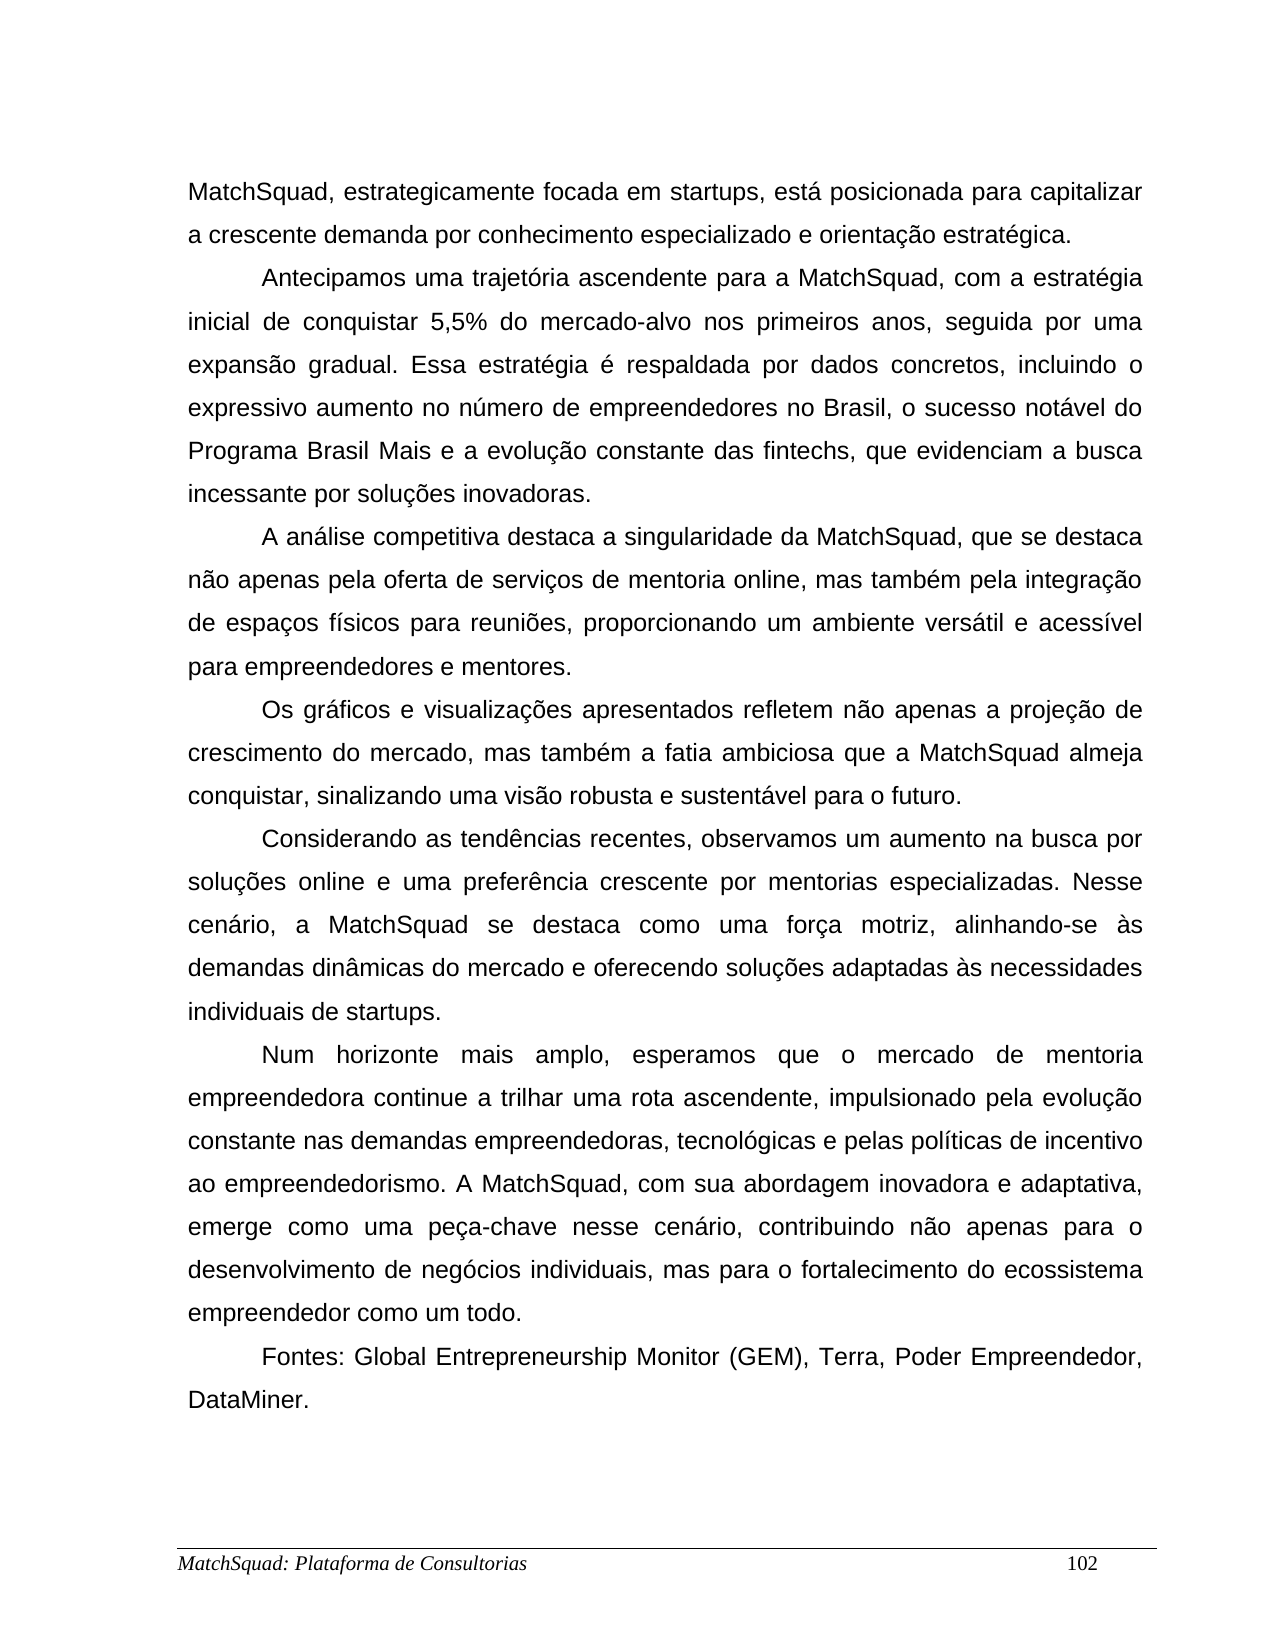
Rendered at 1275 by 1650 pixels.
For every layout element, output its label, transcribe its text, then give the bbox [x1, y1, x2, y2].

text Num horizonte mais amplo, esperamos que o mercado de mentoria empreendedora continue a trilhar uma rota ascendente, impulsionado pela evolução constante nas demandas empreendedoras, tecnológicas e pelas políticas de incentivo ao empreendedorismo. A MatchSquad, com sua abordagem inovadora e adaptativa, emerge como uma peça-chave nesse cenário, contribuindo não apenas para o desenvolvimento de negócios individuais, mas para o fortalecimento do ecossistema empreendedor como um todo. [188, 1040, 1144, 1327]
text Os gráficos e visualizações apresentados refletem não apenas a projeção de crescimento do mercado, mas também a fatia ambiciosa que a MatchSquad almeja conquistar, sinalizando uma visão robusta e sustentável para o futuro. [188, 695, 1144, 810]
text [188, 177, 1144, 249]
text Considerando as tendências recentes, observamos um aumento na busca por soluções online e uma preferência crescente por mentorias especializadas. Nesse cenário, a MatchSquad se destaca como uma força motriz, alinhando-se às demandas dinâmicas do mercado e oferecendo soluções adaptadas às necessidades individuais de startups. [188, 824, 1144, 1025]
text A análise competitiva destaca a singularidade da MatchSquad, que se destaca não apenas pela oferta de serviços de mentoria online, mas também pela integração de espaços físicos para reuniões, proporcionando um ambiente versátil e acessível para empreendedores e mentores. [188, 522, 1144, 680]
text Fontes: Global Entrepreneurship Monitor (GEM), Terra, Poder Empreendedor, DataMiner. [188, 1342, 1144, 1413]
text Antecipamos uma trajetória ascendente para a MatchSquad, com a estratégia inicial de conquistar 5,5% do mercado-alvo nos primeiros anos, seguida por uma expansão gradual. Essa estratégia é respaldada por dados concretos, incluindo o expressivo aumento no número de empreendedores no Brasil, o sucesso notável do Programa Brasil Mais e a evolução constante das fintechs, que evidenciam a busca incessante por soluções inovadoras. [188, 263, 1144, 508]
